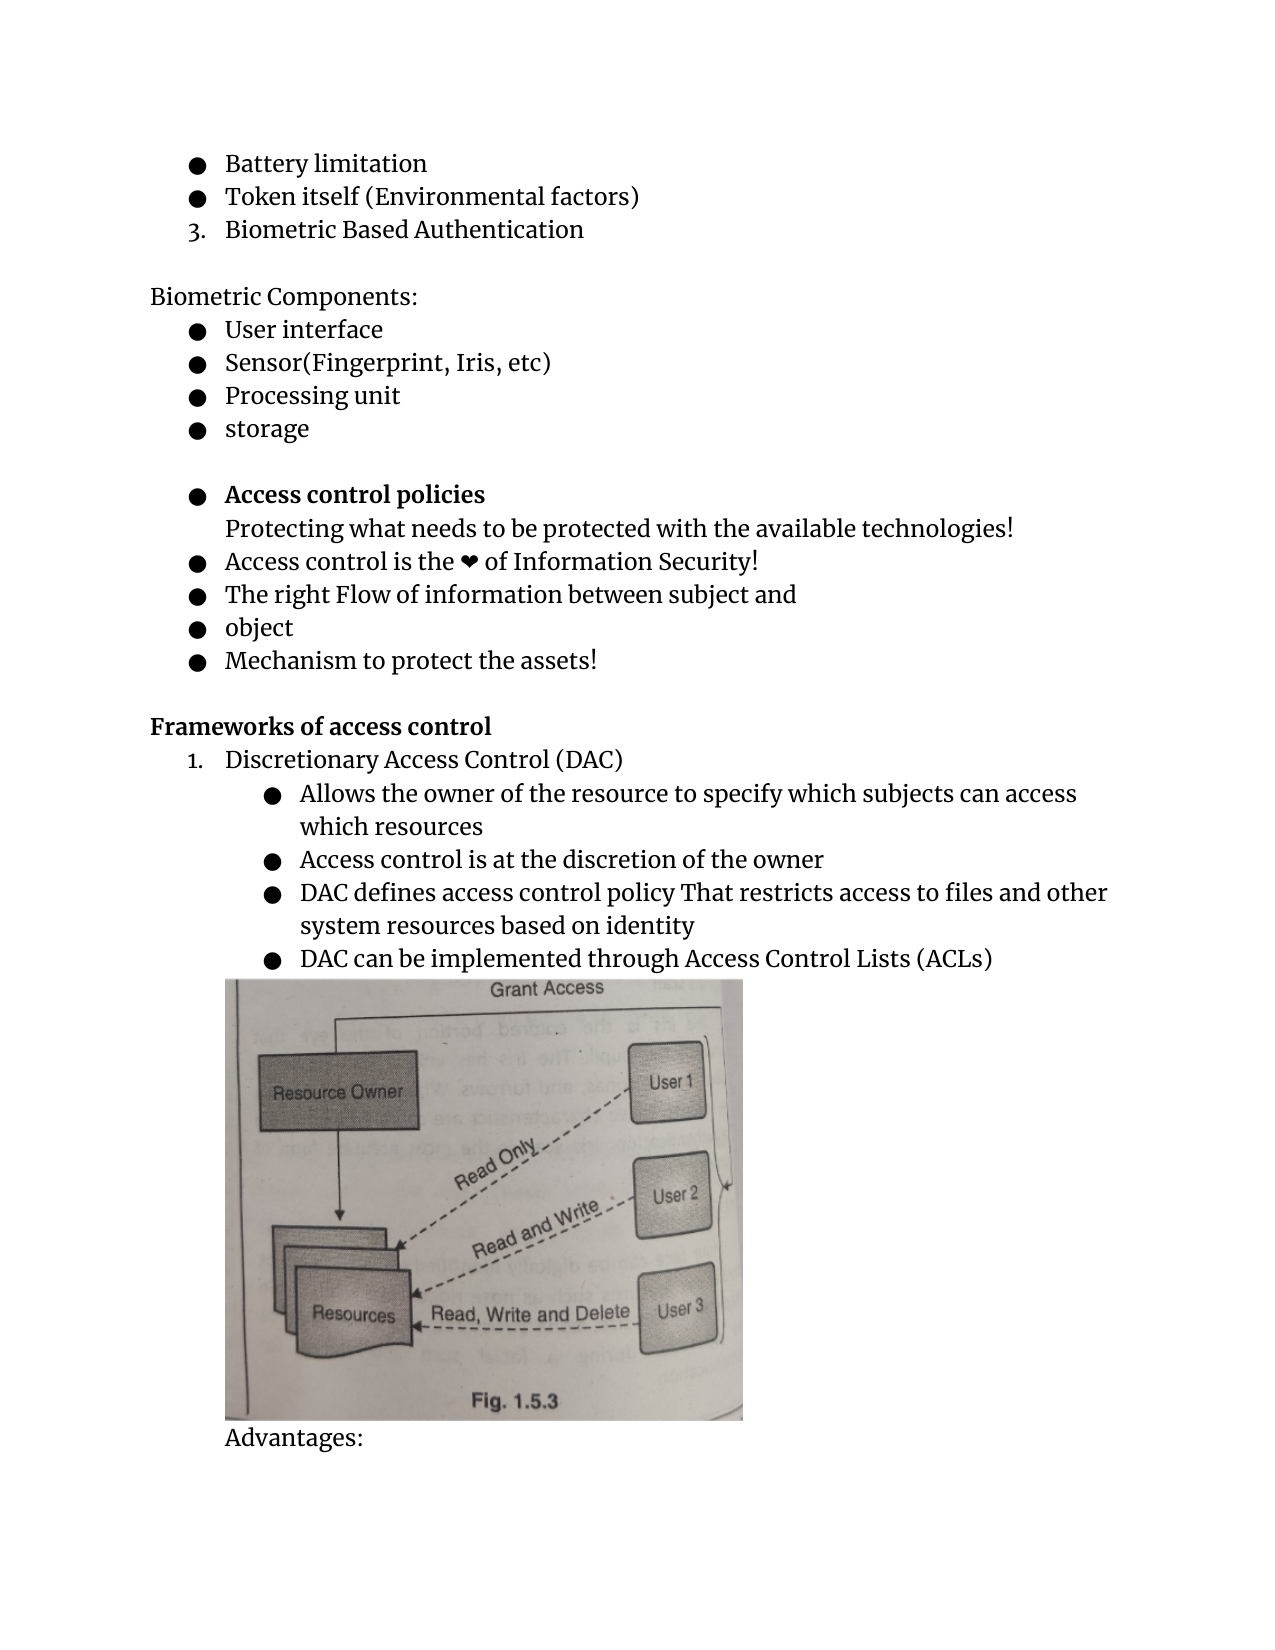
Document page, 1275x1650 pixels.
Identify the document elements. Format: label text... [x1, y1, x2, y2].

list User interface [187, 316, 1125, 344]
list storage [187, 415, 1125, 444]
list DAC defines access control policy That restricts access to files and other system resources based on identity [262, 879, 1125, 941]
list Access control is the ❤️ of Information Security! [187, 547, 1125, 576]
list Sensor(Fingerprint, Iris, etc) [187, 349, 1125, 378]
text Biometric Components: [150, 282, 1125, 311]
list DAC can be implemented through Access Control Lists (ACLs) [262, 945, 1125, 974]
list Processing unit [187, 382, 1125, 411]
list Biometric Based Authentication [187, 216, 1125, 245]
list Battery limitation [187, 150, 1125, 179]
text Frameworks of access control [150, 713, 1125, 742]
list The right Flow of information between subject and [187, 581, 1125, 609]
list Allows the owner of the resource to specify which subjects can access which resources [262, 779, 1125, 841]
text Advantages: [225, 1424, 1125, 1453]
list Discretionary Access Control (DAC) [187, 746, 1125, 775]
list Access control is at the discretion of the owner [262, 846, 1125, 874]
list Token itself (Environmental factors) [187, 183, 1125, 212]
list Access control policies Protecting what needs to be protected with the available technologies! [187, 481, 1125, 543]
picture [225, 978, 743, 1421]
list object [187, 614, 1125, 643]
list Mechanism to protect the assets! [187, 647, 1125, 676]
